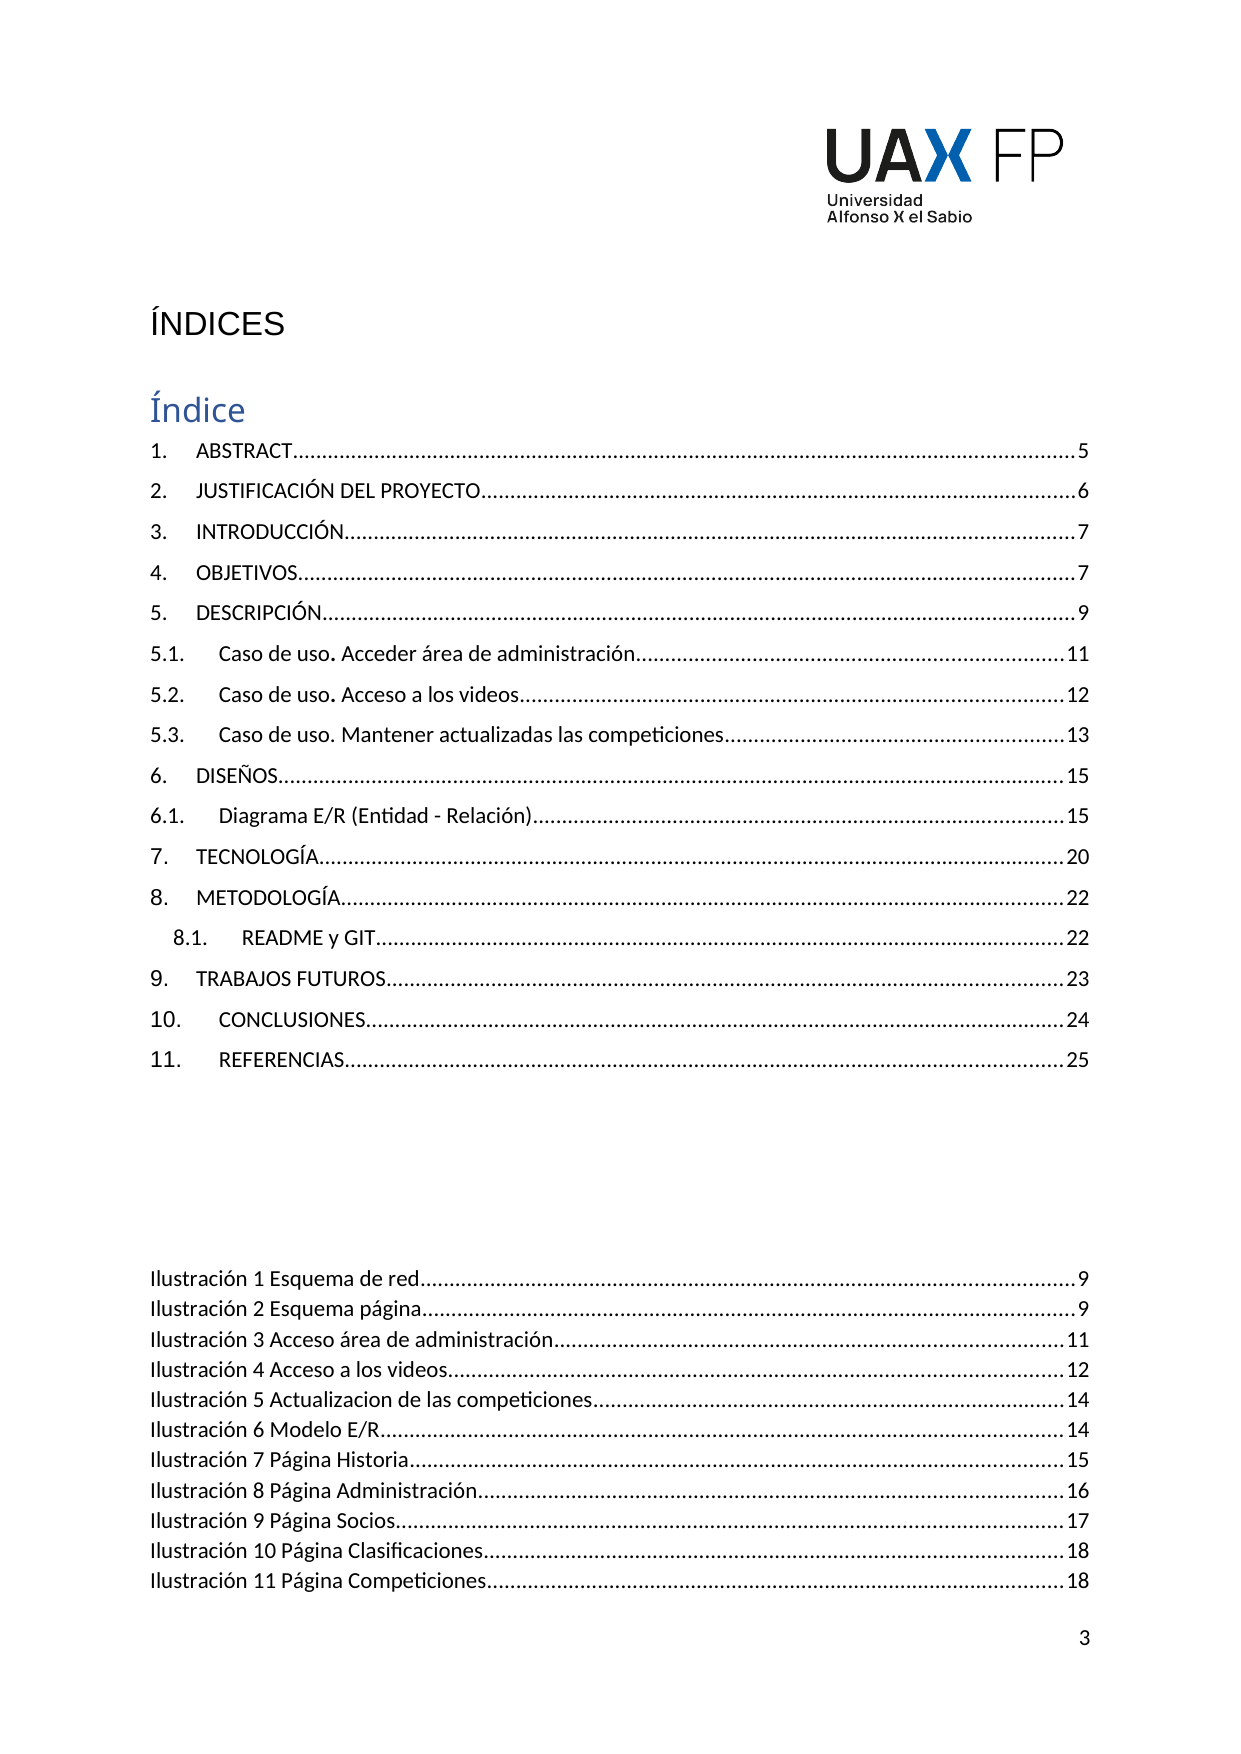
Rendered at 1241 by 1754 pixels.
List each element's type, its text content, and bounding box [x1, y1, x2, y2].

text Ilustración 6 Modelo E/R 14 [150, 1415, 1090, 1443]
text Ilustración 8 Página Administración 16 [150, 1476, 1090, 1504]
text Ilustración 11 Página Competiciones 18 [150, 1566, 1090, 1594]
text Ilustración 1 Esquema de red 9 [150, 1264, 1090, 1292]
text ÍNDICES [150, 304, 1090, 343]
text Ilustración 2 Esquema página 9 [150, 1294, 1090, 1323]
text Ilustración 4 Acceso a los videos 12 [150, 1355, 1090, 1383]
text Ilustración 10 Página Clasificaciones 18 [150, 1536, 1090, 1564]
text Ilustración 3 Acceso área de administración 11 [150, 1325, 1090, 1353]
picture [800, 103, 1089, 249]
text Ilustración 9 Página Socios 17 [150, 1506, 1090, 1534]
text Ilustración 5 Actualizacion de las competiciones 14 [150, 1385, 1090, 1413]
text Ilustración 7 Página Historia 15 [150, 1446, 1090, 1474]
